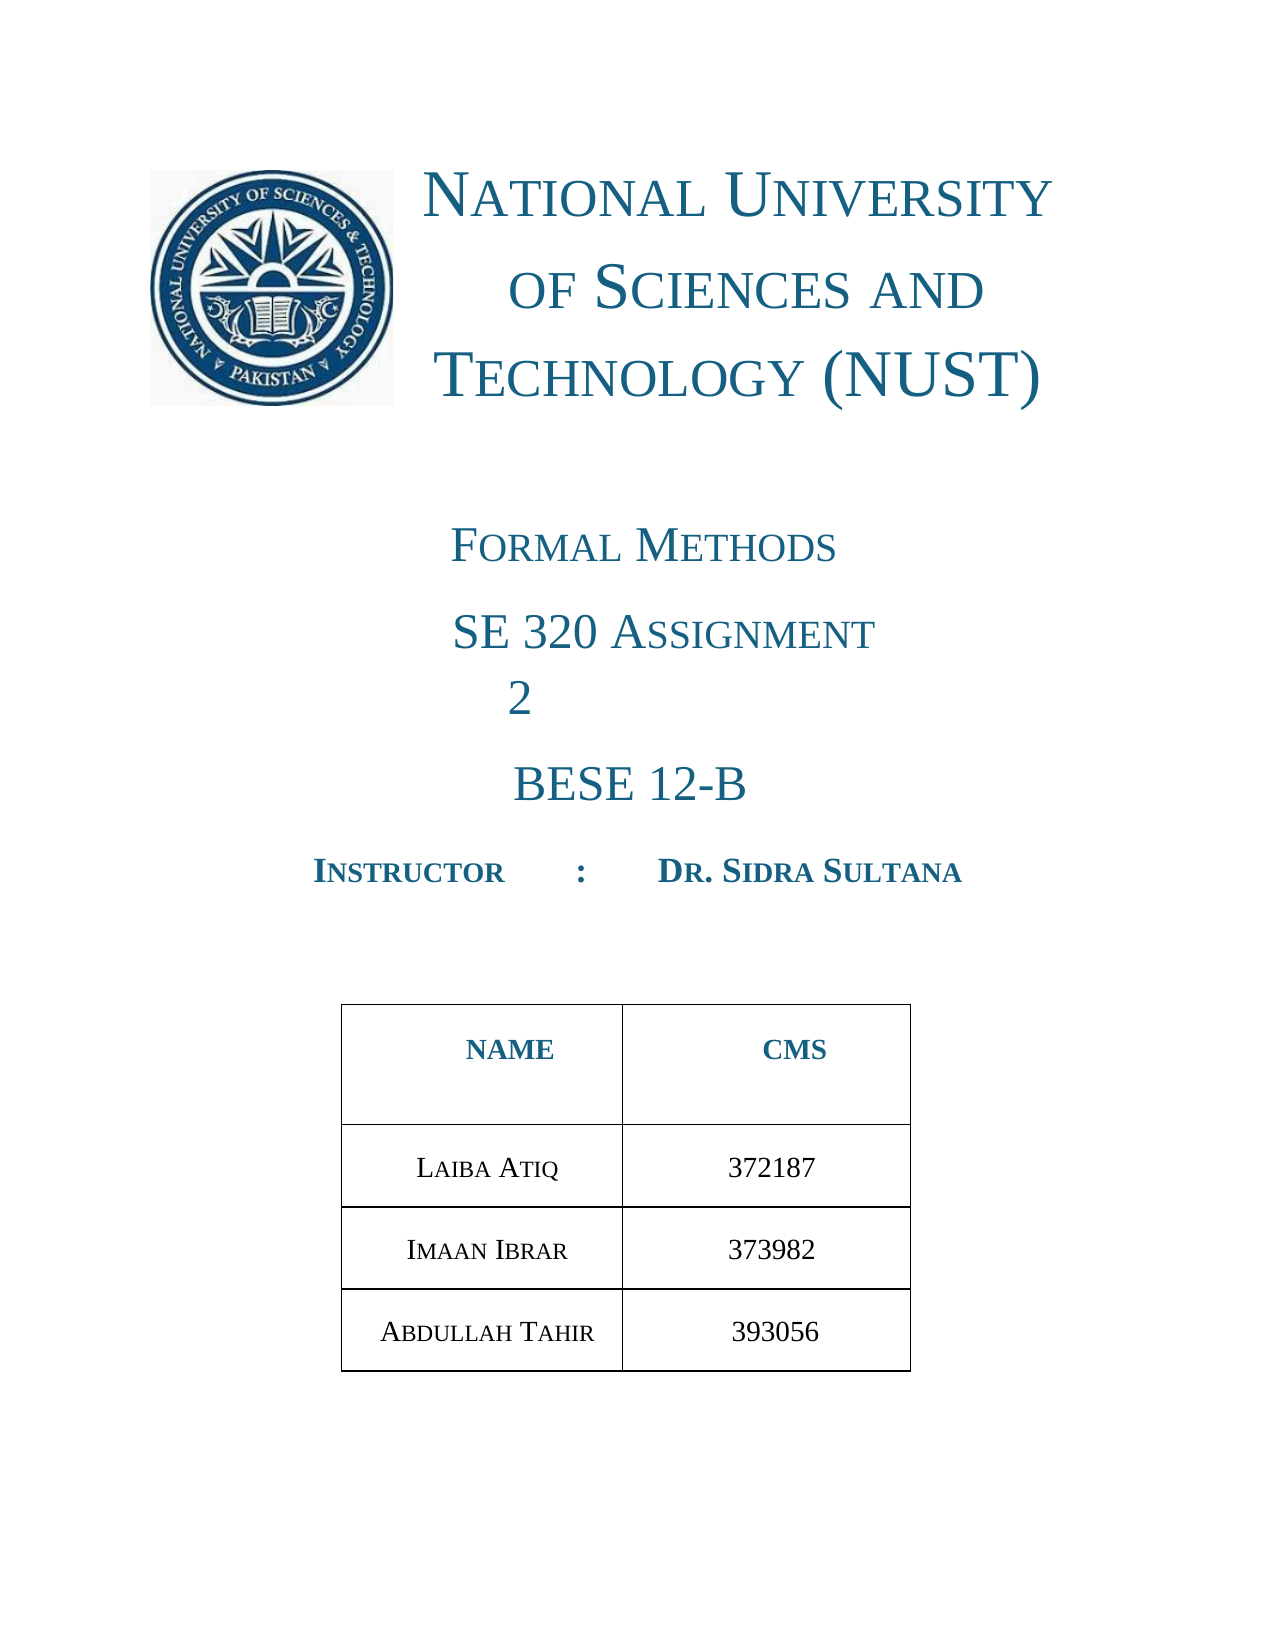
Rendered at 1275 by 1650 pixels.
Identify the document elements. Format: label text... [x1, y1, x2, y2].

text Instructor : Dr. Sidra Sultana [150, 849, 1125, 890]
table_cell 393056 [623, 1290, 910, 1370]
table_header NAME [342, 1005, 622, 1124]
table_cell Abdullah Tahir [342, 1290, 622, 1370]
text of Sciences and Technology (NUST) [150, 246, 1062, 411]
text National University [150, 154, 1062, 231]
text _____________________________________________________________________ Formal Methods [150, 459, 1062, 576]
table_header CMS [623, 1005, 910, 1124]
text BESE 12-B __________________________________________________________________ [198, 754, 1062, 845]
text SE 320 Assignment 2 [150, 602, 889, 726]
picture [150, 170, 394, 406]
table_cell Imaan Ibrar [342, 1208, 622, 1288]
table_cell 372187 [623, 1125, 910, 1206]
table_cell 373982 [623, 1208, 910, 1288]
table_cell Laiba Atiq [342, 1125, 622, 1206]
